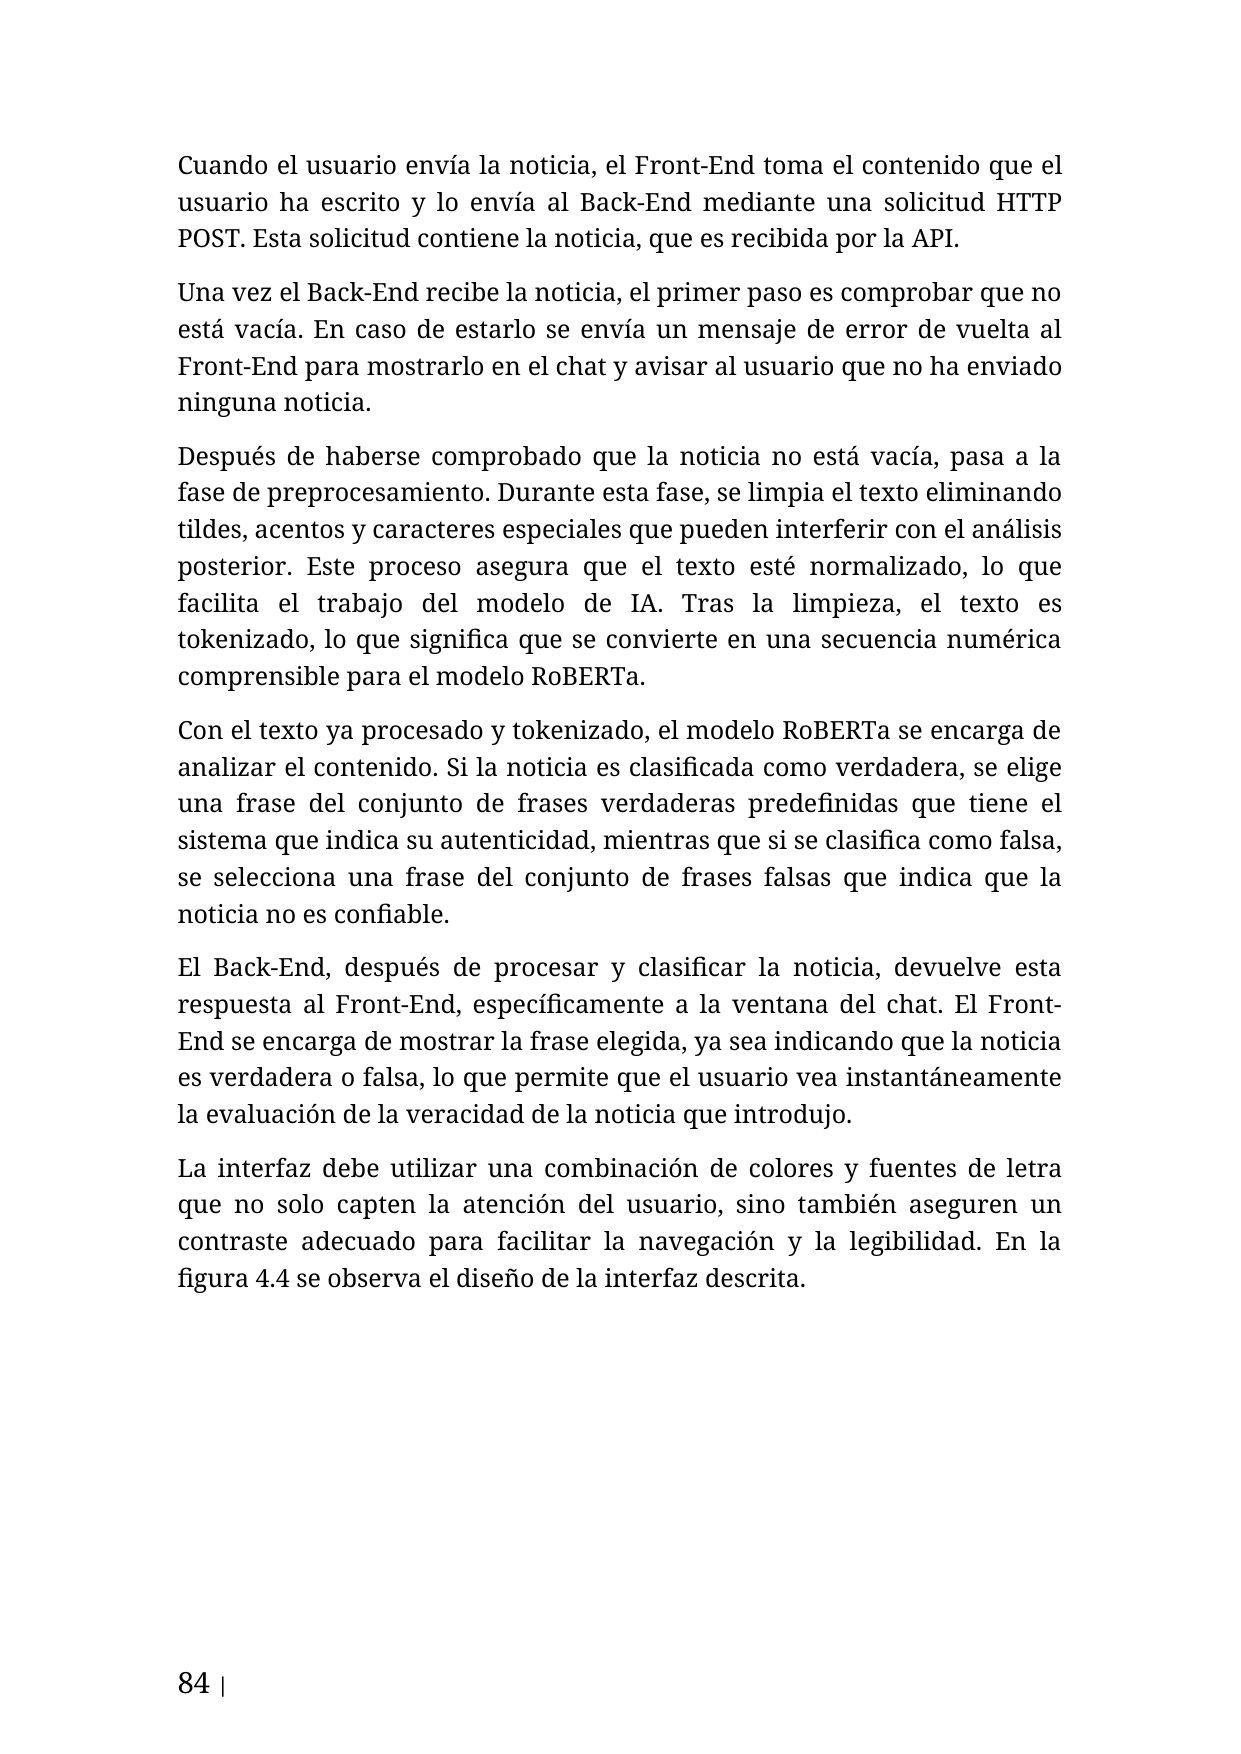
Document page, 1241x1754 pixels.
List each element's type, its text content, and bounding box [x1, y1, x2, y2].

text Después de haberse comprobado que la noticia no está vacía, pasa a la fase de preprocesamiento. Durante esta fase, se limpia el texto eliminando tildes, acentos y caracteres especiales que pueden interferir con el análisis posterior. Este proceso asegura que el texto esté normalizado, lo que facilita el trabajo del modelo de IA. Tras la limpieza, el texto es tokenizado, lo que significa que se convierte en una secuencia numérica comprensible para el modelo RoBERTa. [177, 438, 1063, 693]
text Cuando el usuario envía la noticia, el Front-End toma el contenido que el usuario ha escrito y lo envía al Back-End mediante una solicitud HTTP POST. Esta solicitud contiene la noticia, que es recibida por la API. [177, 148, 1063, 255]
text Una vez el Back-End recibe la noticia, el primer paso es comprobar que no está vacía. En caso de estarlo se envía un mensaje de error de vuelta al Front-End para mostrarlo en el chat y avisar al usuario que no ha enviado ninguna noticia. [177, 274, 1063, 419]
text La interfaz debe utilizar una combinación de colores y fuentes de letra que no solo capten la atención del usuario, sino también aseguren un contraste adecuado para facilitar la navegación y la legibilidad. En la figura 4.4 se observa el diseño de la interfaz descrita. [177, 1150, 1063, 1294]
text El Back-End, después de procesar y clasificar la noticia, devuelve esta respuesta al Front-End, específicamente a la ventana del chat. El Front-End se encarga de mostrar la frase elegida, ya sea indicando que la noticia es verdadera o falsa, lo que permite que el usuario vea instantáneamente la evaluación de la veracidad de la noticia que introdujo. [177, 950, 1063, 1131]
text Con el texto ya procesado y tokenizado, el modelo RoBERTa se encarga de analizar el contenido. Si la noticia es clasificada como verdadera, se elige una frase del conjunto de frases verdaderas predefinidas que tiene el sistema que indica su autenticidad, mientras que si se clasifica como falsa, se selecciona una frase del conjunto de frases falsas que indica que la noticia no es confiable. [177, 712, 1063, 930]
